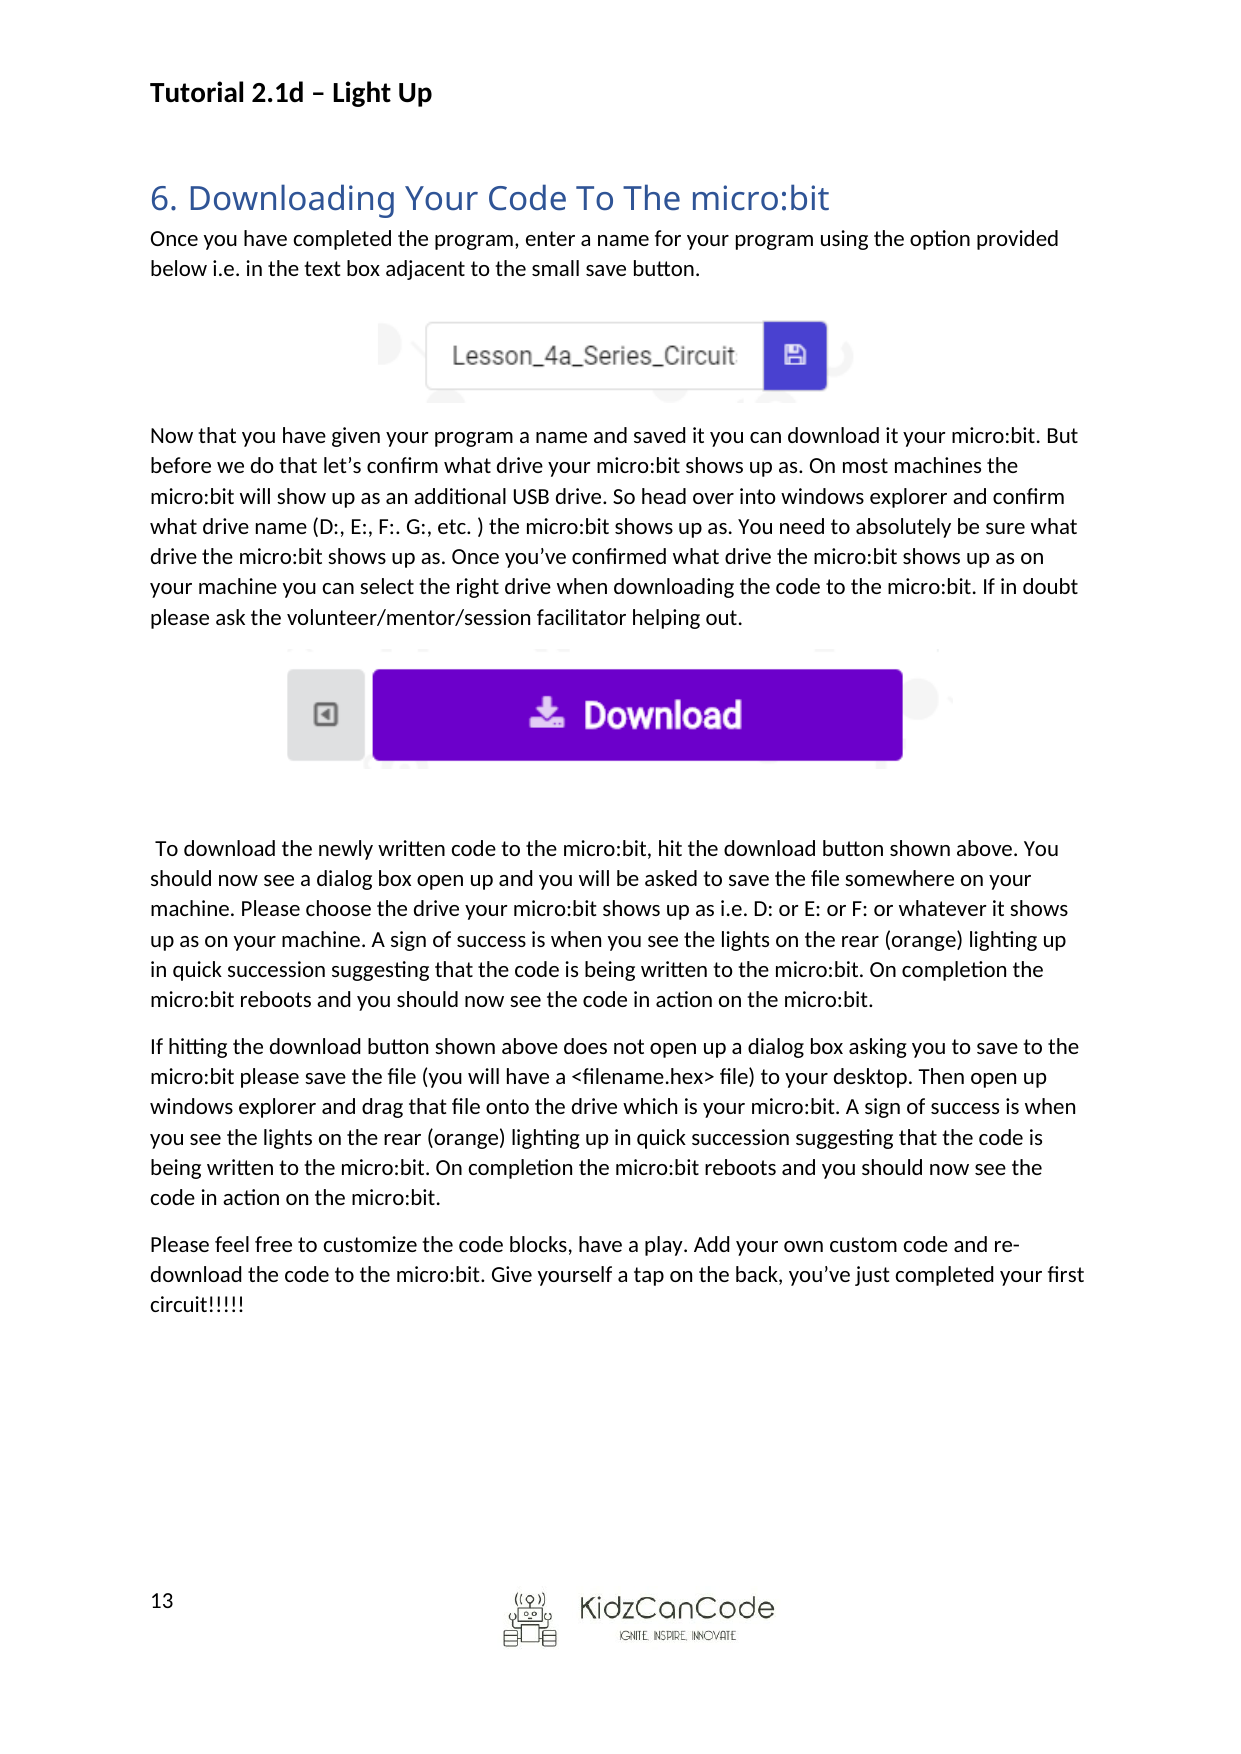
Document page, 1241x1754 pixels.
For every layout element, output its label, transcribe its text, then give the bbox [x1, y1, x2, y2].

text To download the newly written code to the micro:bit, hit the download button shown above. You should now see a dialog box open up and you will be asked to save the file somewhere on your machine. Please choose the drive your micro:bit shows up as i.e. D: or E: or F: or whatever it shows up as on your machine. A sign of success is when you see the lights on the rear (orange) lighting up in quick succession suggesting that the code is being written to the micro:bit. On completion the micro:bit reboots and you should now see the code in action on the micro:bit. [150, 834, 1090, 1013]
picture [497, 1586, 781, 1653]
text Now that you have given your program a name and saved it you can download it your micro:bit. But before we do that let’s confirm what drive your micro:bit shows up as. On most machines the micro:bit will show up as an additional USB drive. So head over into windows explorer and confirm what drive name (D:, E:, F:. G:, etc. ) the micro:bit shows up as. You need to absolutely be sure what drive the micro:bit shows up as. Once you’ve confirmed what drive the micro:bit shows up as on your machine you can select the right drive when downloading the code to the micro:bit. If in doubt please ask the volunteer/mentor/session facilitator helping out. [150, 421, 1090, 631]
text If hitting the download button shown above does not open up a dialog box asking you to save to the micro:bit please save the file (you will have a <filename.hex> file) to your desktop. Then open up windows explorer and drag that file onto the drive which is your micro:bit. A sign of success is when you see the lights on the rear (orange) lighting up in quick succession suggesting that the code is being written to the micro:bit. On completion the micro:bit reboots and you should now see the code in action on the micro:bit. [150, 1032, 1090, 1211]
picture [287, 649, 953, 769]
text Once you have completed the program, enter a name for your program using the option provided below i.e. in the text box adjacent to the small save button. [150, 224, 1090, 282]
text Please feel free to customize the code blocks, have a play. Add your own custom code and re-download the code to the micro:bit. Give yourself a tap on the back, you’ve just completed your first circuit!!!!! [150, 1230, 1090, 1318]
picture [377, 301, 863, 403]
subtitle Downloading Your Code To The micro:bit [150, 175, 1090, 220]
